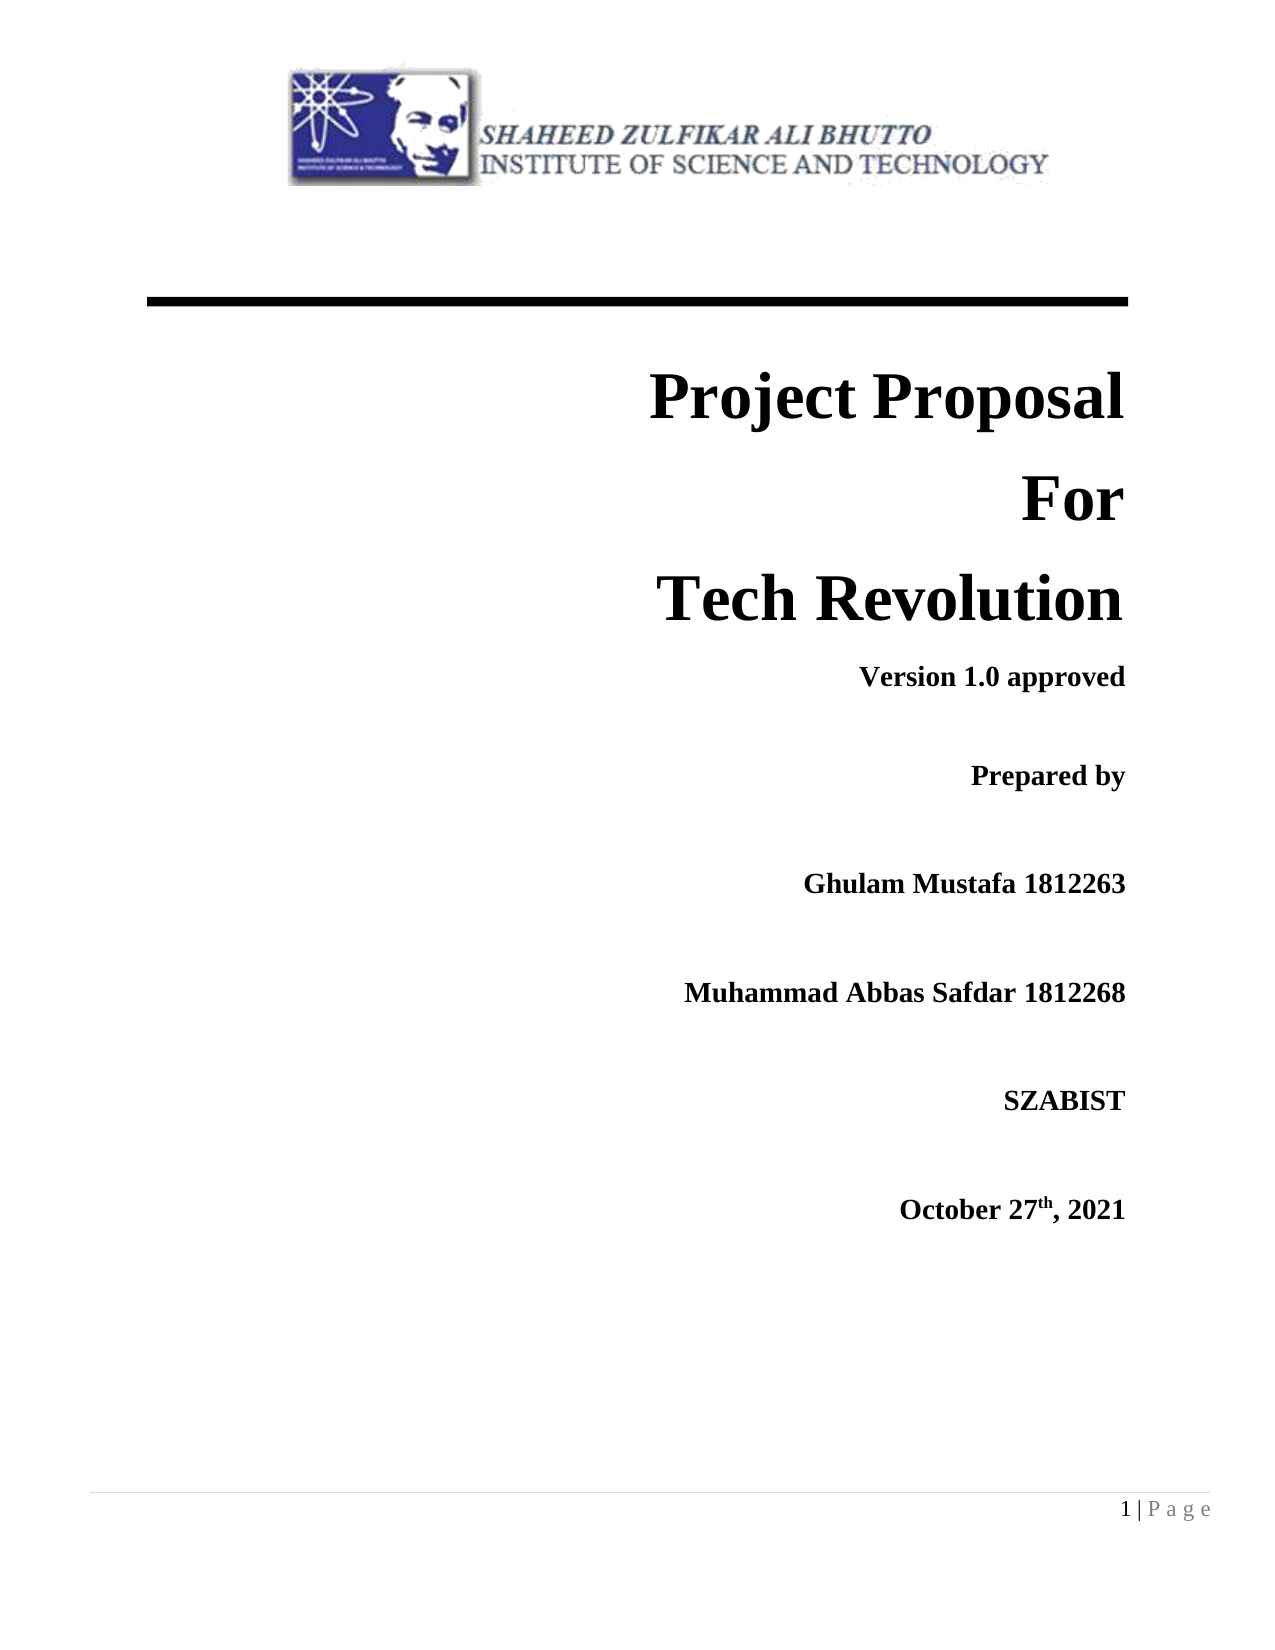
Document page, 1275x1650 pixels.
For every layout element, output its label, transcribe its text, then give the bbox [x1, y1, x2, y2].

text For Tech Revolution [656, 458, 1127, 635]
text October 27th, 2021 [89, 1192, 1126, 1226]
subtitle Project Proposal [649, 356, 1210, 433]
text SZABIST [89, 1083, 1125, 1117]
text Version 1.0 approved [89, 659, 1125, 693]
picture [287, 60, 1050, 186]
text Ghulam Mustafa 1812263 [89, 867, 1126, 900]
text Muhammad Abbas Safdar 1812268 [89, 975, 1126, 1009]
text Prepared by [89, 758, 1125, 792]
